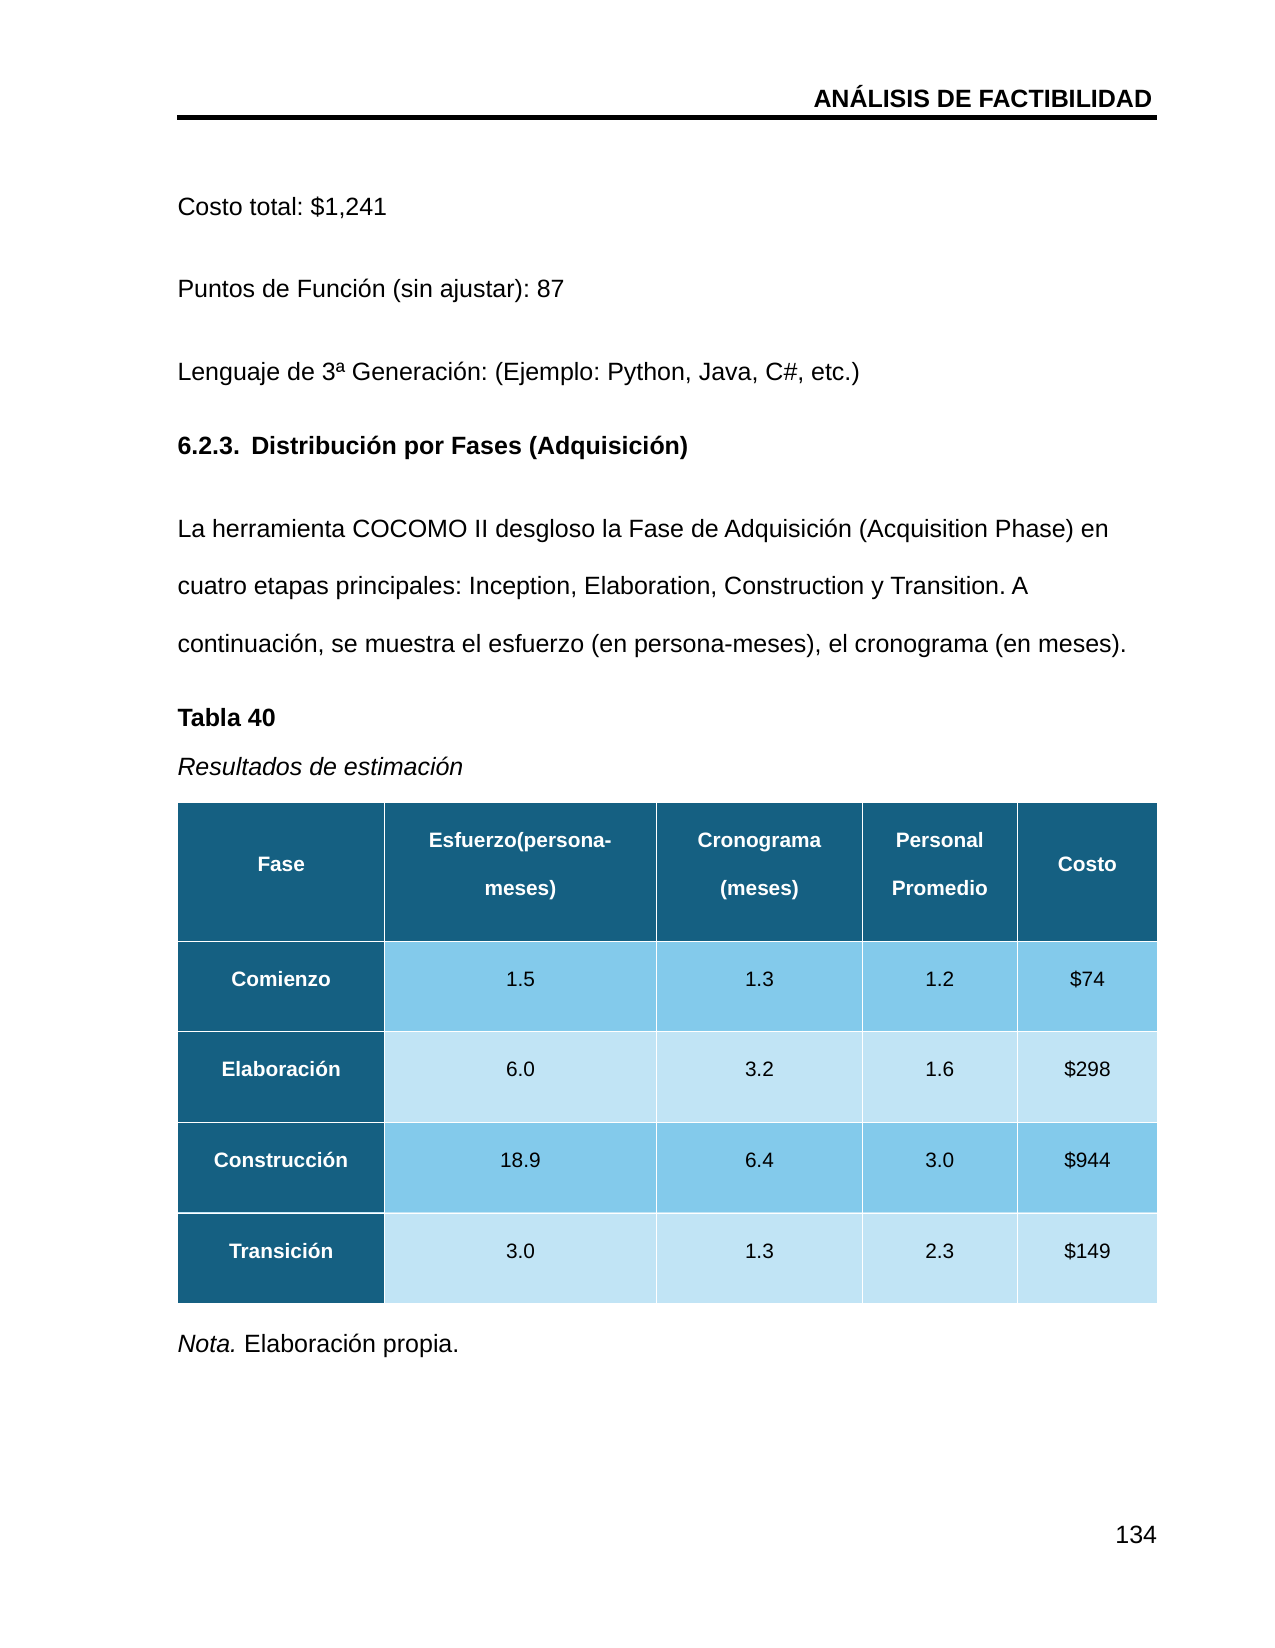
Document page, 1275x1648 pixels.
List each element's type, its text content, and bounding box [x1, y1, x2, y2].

table_cell 18.9 [385, 1123, 656, 1212]
table_cell 6.0 [385, 1032, 656, 1122]
table_cell 2.3 [863, 1214, 1017, 1303]
table_cell Construcción [178, 1123, 384, 1212]
table_cell $298 [1018, 1032, 1157, 1122]
text Lenguaje de 3ª Generación: (Ejemplo: Python, Java, C#, etc.) [177, 357, 1157, 386]
table_cell 1.3 [657, 942, 862, 1031]
subtitle Distribución por Fases (Adquisición) [177, 431, 1157, 460]
table_header Esfuerzo(persona-meses) [385, 803, 656, 941]
table_header Costo [1018, 803, 1157, 941]
table_cell $74 [1018, 942, 1157, 1031]
table_cell Elaboración [178, 1032, 384, 1122]
table_cell Comienzo [178, 942, 384, 1031]
table_header Cronograma (meses) [657, 803, 862, 941]
table_cell Transición [178, 1214, 384, 1303]
table_cell 1.6 [863, 1032, 1017, 1122]
text Resultados de estimación [177, 752, 1157, 781]
table_cell 3.0 [385, 1214, 656, 1303]
table_header Fase [178, 803, 384, 941]
table_cell $944 [1018, 1123, 1157, 1212]
text Costo total: $1,241 [177, 192, 1157, 221]
table_cell 1.2 [863, 942, 1017, 1031]
table_header Personal Promedio [863, 803, 1017, 941]
text Puntos de Función (sin ajustar): 87 [177, 274, 1157, 303]
table_cell 1.3 [657, 1214, 862, 1303]
table_cell 6.4 [657, 1123, 862, 1212]
text Nota. Elaboración propia. [177, 1329, 1157, 1358]
table_cell 3.2 [657, 1032, 862, 1122]
table_cell 3.0 [863, 1123, 1017, 1212]
text La herramienta COCOMO II desgloso la Fase de Adquisición (Acquisition Phase) en cuatro etapas principales: Inception, Elaboration, Construction y Transition. A continuación, se muestra el esfuerzo (en persona-meses), el cronograma (en meses). [177, 514, 1157, 657]
table_cell 1.5 [385, 942, 656, 1031]
table_cell $149 [1018, 1214, 1157, 1303]
